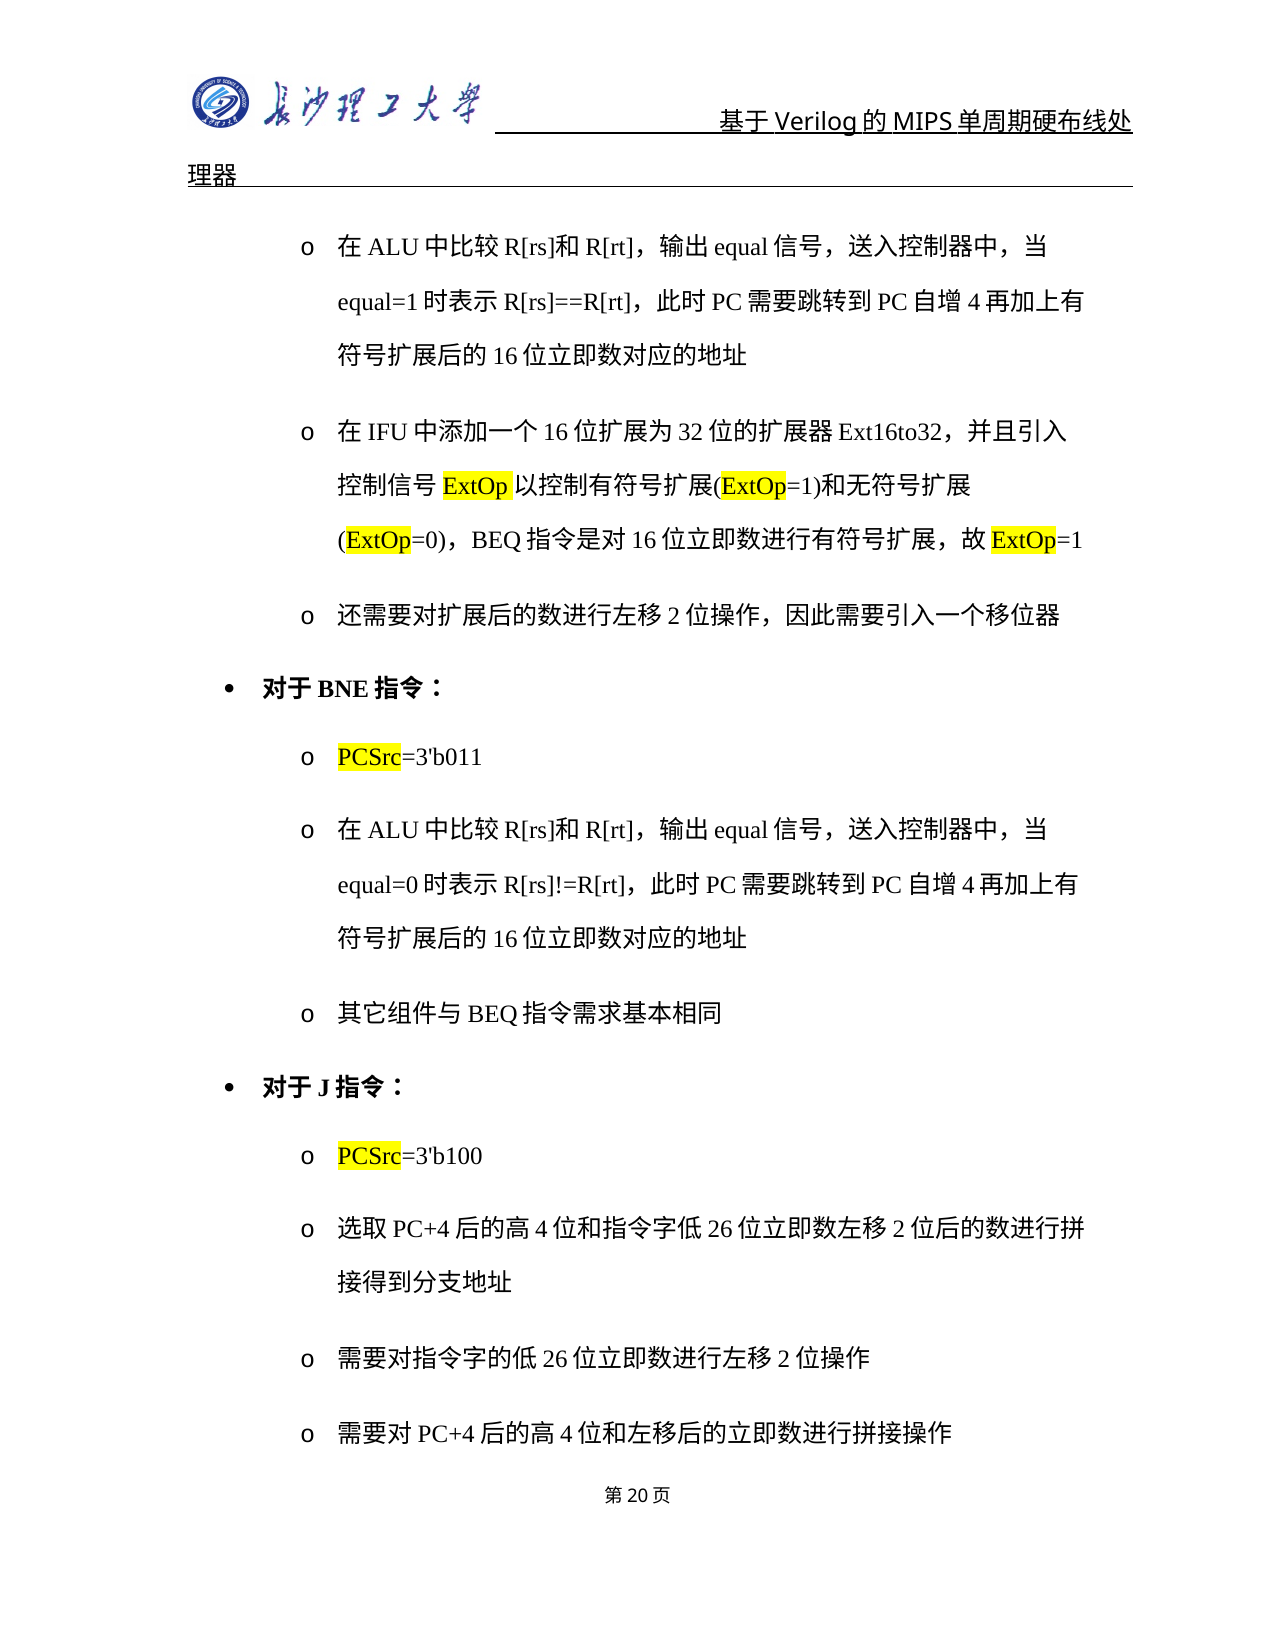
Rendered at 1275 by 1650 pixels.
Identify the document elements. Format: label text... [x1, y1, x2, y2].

list 其它组件与BEQ指令需求基本相同 [300, 994, 1087, 1030]
picture [187, 74, 495, 130]
list PCSrc=3'b011 [300, 742, 1087, 773]
list 需要对PC+4后的高4位和左移后的立即数进行拼接操作 [300, 1413, 1087, 1450]
list PCSrc=3'b100 [300, 1141, 1087, 1172]
list 对于J指令： [225, 1069, 1087, 1103]
list 对于BNE指令： [225, 671, 1087, 705]
list 选取PC+4后的高4位和指令字低26位立即数左移2位后的数进行拼接得到分支地址 [300, 1208, 1087, 1299]
list 在ALU中比较R[rs]和R[rt]，输出equal信号，送入控制器中，当equal=1时表示R[rs]==R[rt]，此时PC需要跳转到PC自增4再加上有符号扩展后的16位立即数对应的地址 [300, 227, 1087, 372]
list 需要对指令字的低26位立即数进行左移2位操作 [300, 1338, 1087, 1374]
list 在IFU中添加一个16位扩展为32位的扩展器Ext16to32，并且引入控制信号ExtOp以控制有符号扩展(ExtOp=1)和无符号扩展(ExtOp=0)，BEQ指令是对16位立即数进行有符号扩展，故ExtOp=1 [300, 411, 1087, 556]
list 在ALU中比较R[rs]和R[rt]，输出equal信号，送入控制器中，当equal=0时表示R[rs]!=R[rt]，此时PC需要跳转到PC自增4再加上有符号扩展后的16位立即数对应的地址 [300, 809, 1087, 955]
list 还需要对扩展后的数进行左移2位操作，因此需要引入一个移位器 [300, 595, 1087, 632]
